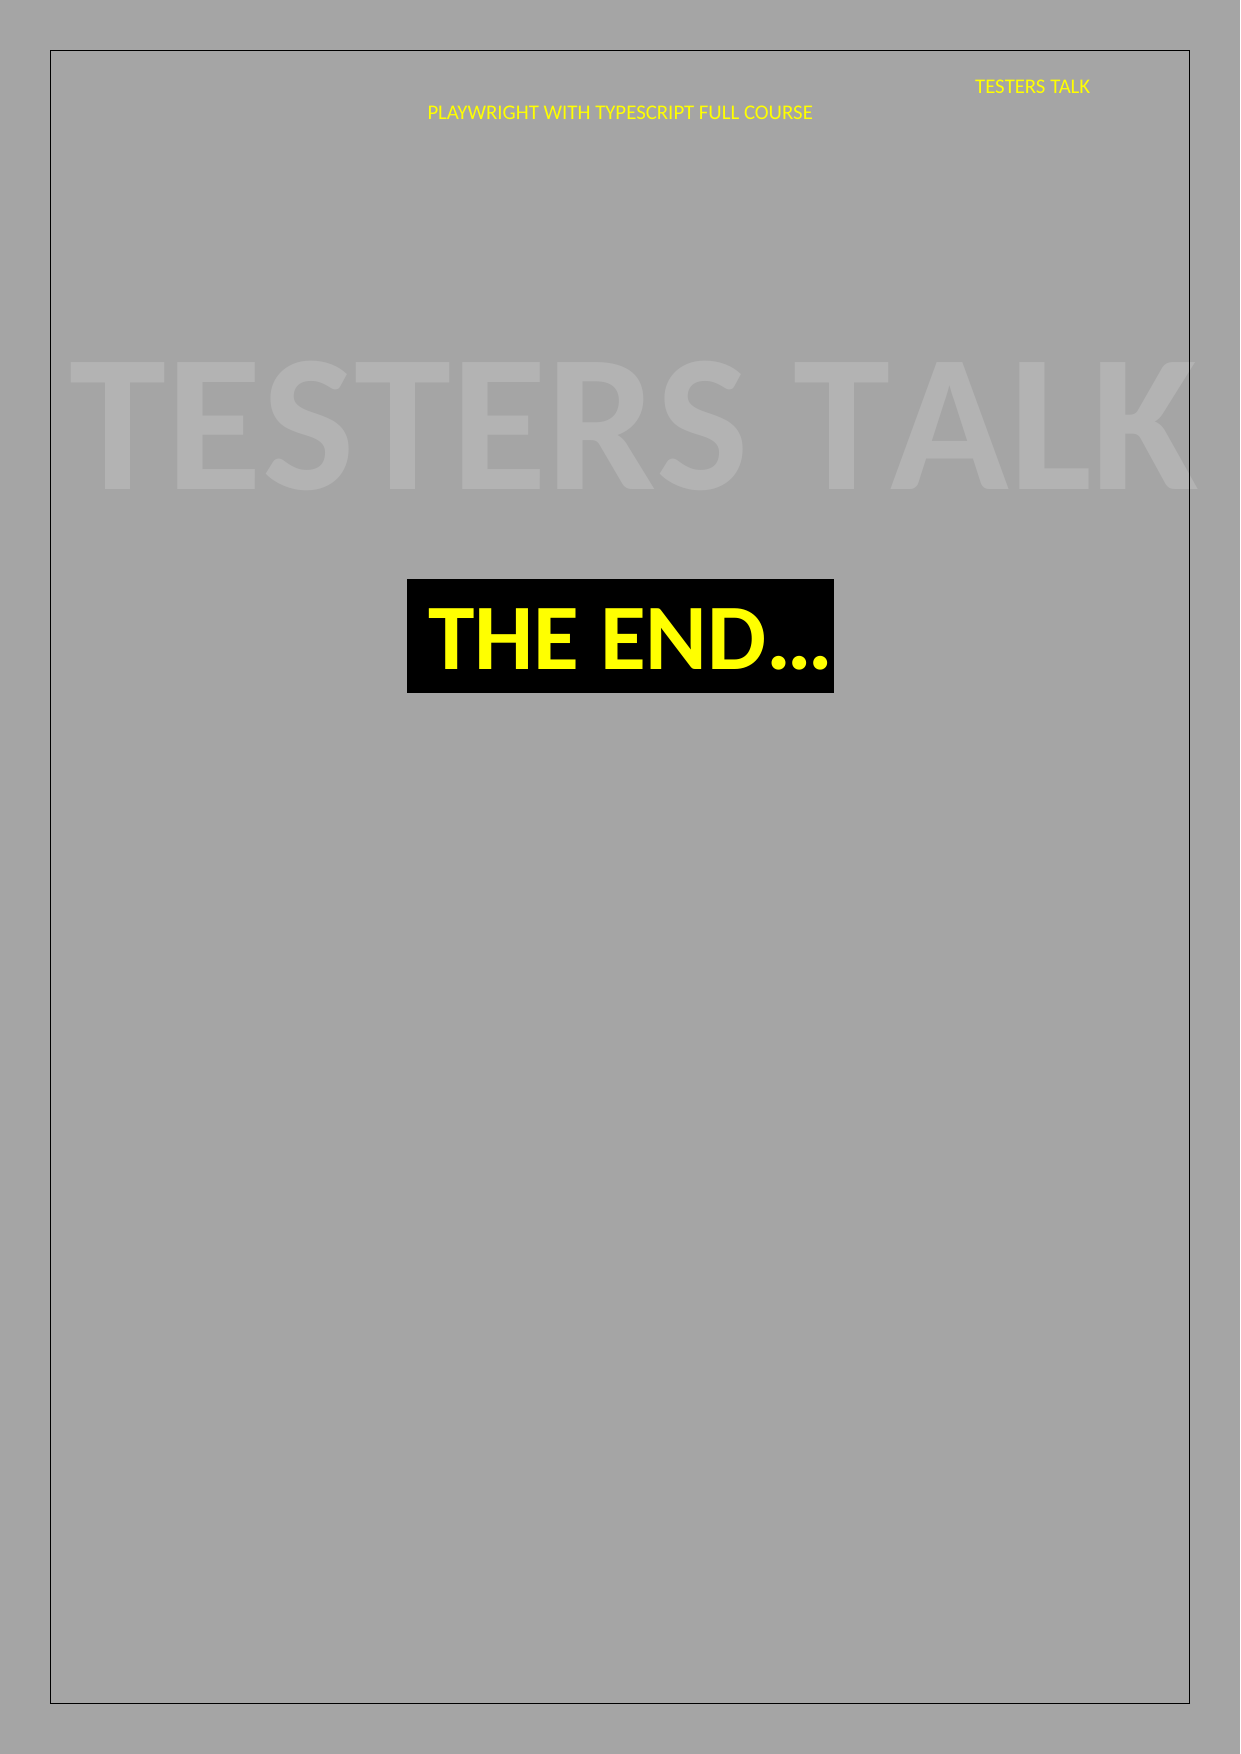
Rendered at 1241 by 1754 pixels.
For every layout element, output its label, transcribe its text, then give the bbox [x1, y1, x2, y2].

title THE END… [150, 578, 1090, 693]
